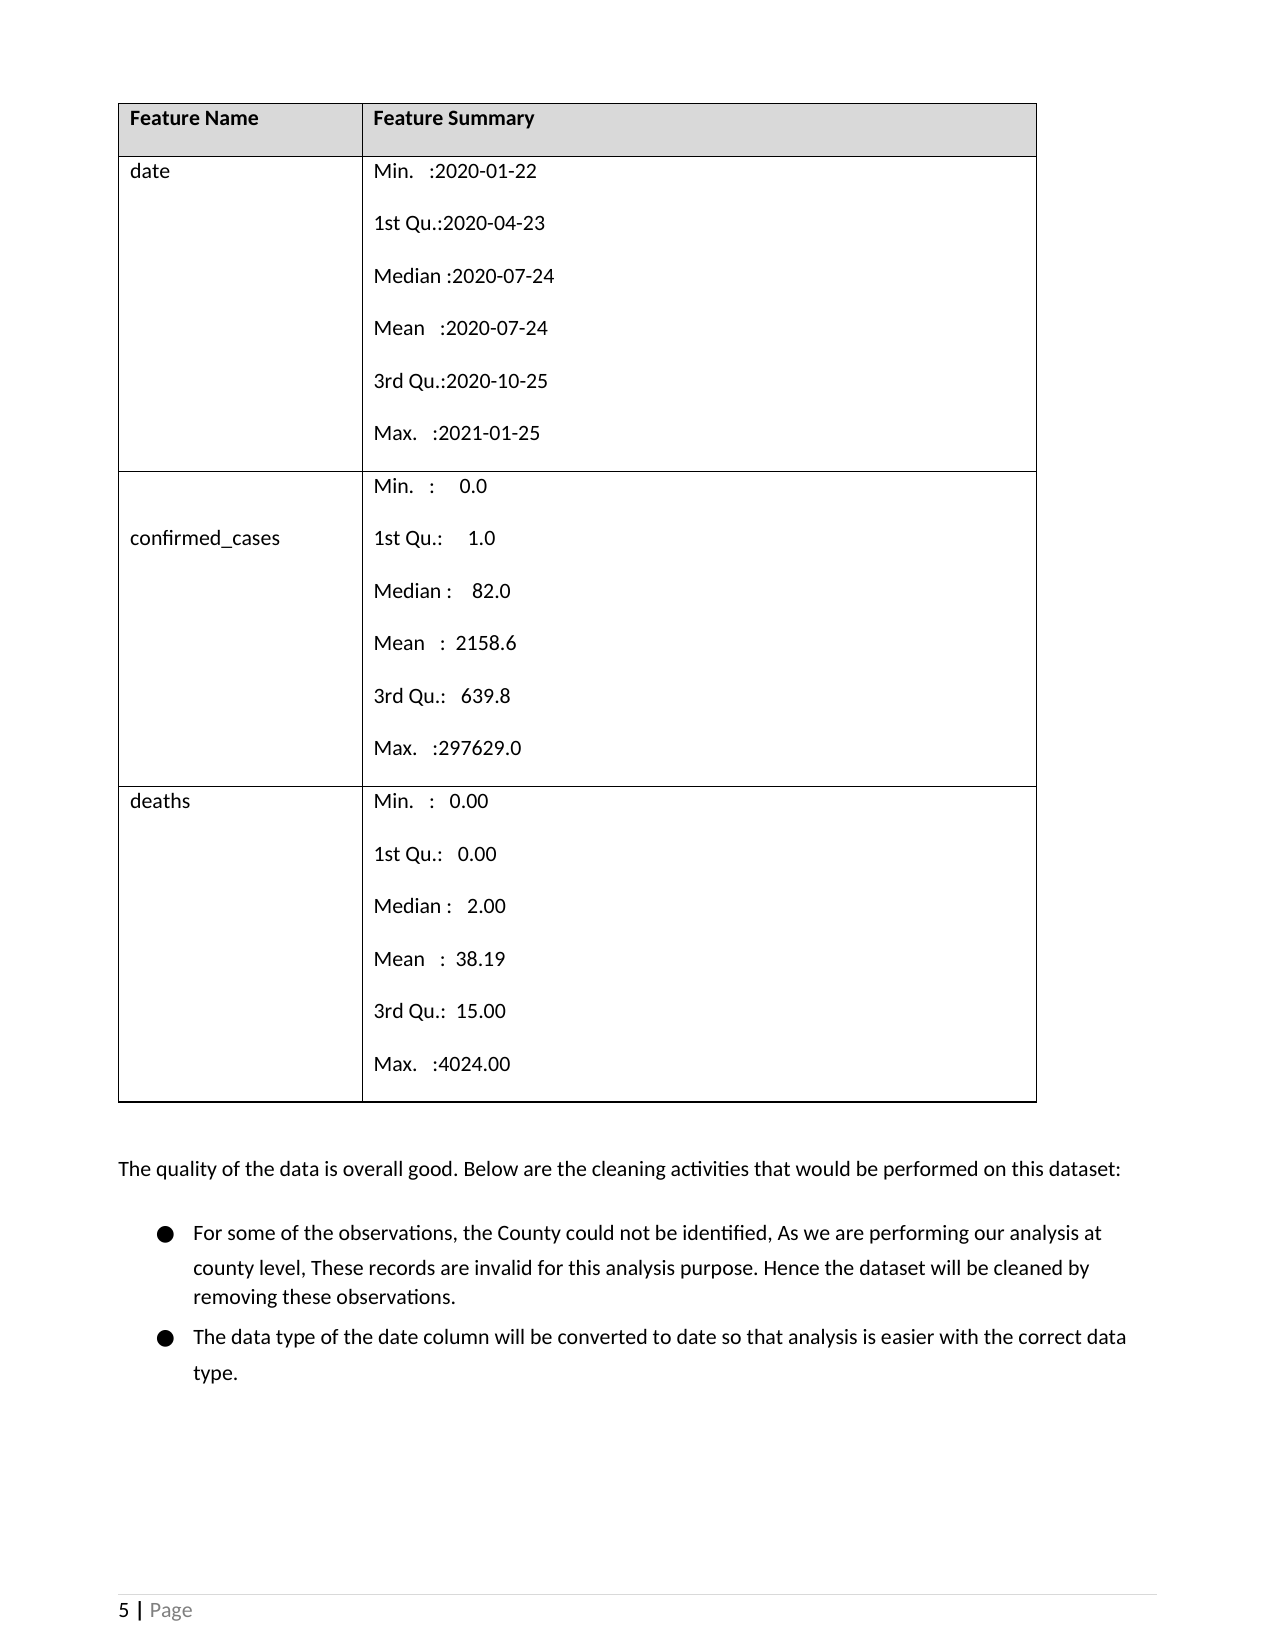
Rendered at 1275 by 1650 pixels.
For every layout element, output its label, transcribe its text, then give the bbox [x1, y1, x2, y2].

table_cell deaths [119, 787, 362, 1101]
list For some of the observations, the County could not be identified, As we are performing our analysis at county level, These records are invalid for this analysis purpose. Hence the dataset will be cleaned by removing these observations. [156, 1207, 1157, 1310]
table_cell Min. :2020-01-22 1st Qu.:2020-04-23 Median :2020-07-24 Mean :2020-07-24 3rd Qu.:2020-10-25 Max. :2021-01-25 [363, 157, 1036, 471]
list The data type of the date column will be converted to date so that analysis is easier with the correct data type. [156, 1312, 1157, 1386]
table_header Feature Summary [363, 104, 1036, 156]
table_cell Min. : 0.0 1st Qu.: 1.0 Median : 82.0 Mean : 2158.6 3rd Qu.: 639.8 Max. :297629.0 [363, 472, 1036, 786]
text The quality of the data is overall good. Below are the cleaning activities that would be performed on this dataset: [118, 1155, 1157, 1182]
table_header Feature Name [119, 104, 362, 156]
table_cell confirmed_cases [119, 472, 362, 786]
table_cell Min. : 0.00 1st Qu.: 0.00 Median : 2.00 Mean : 38.19 3rd Qu.: 15.00 Max. :4024.00 [363, 787, 1036, 1101]
table_cell date [119, 157, 362, 471]
